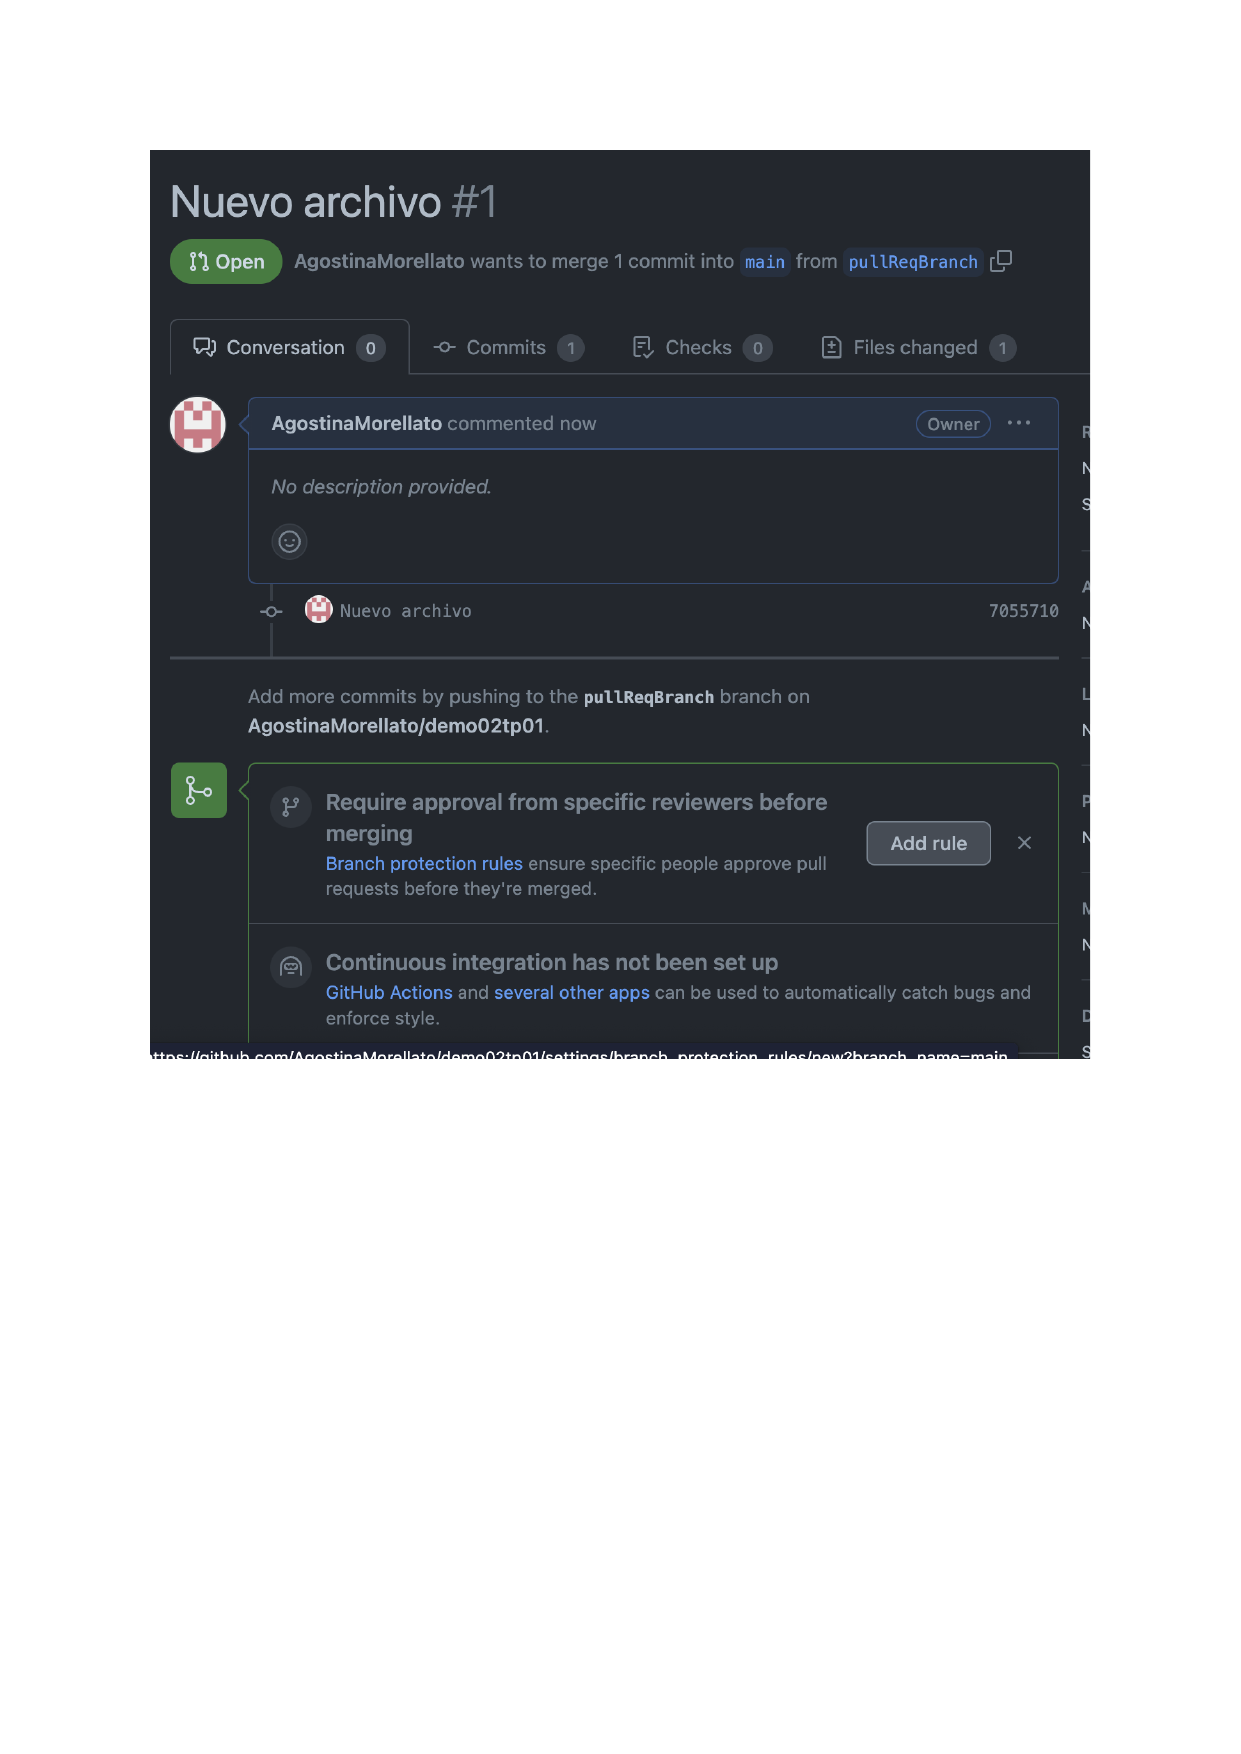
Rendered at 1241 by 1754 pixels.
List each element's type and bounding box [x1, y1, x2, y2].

picture [150, 150, 1091, 1059]
